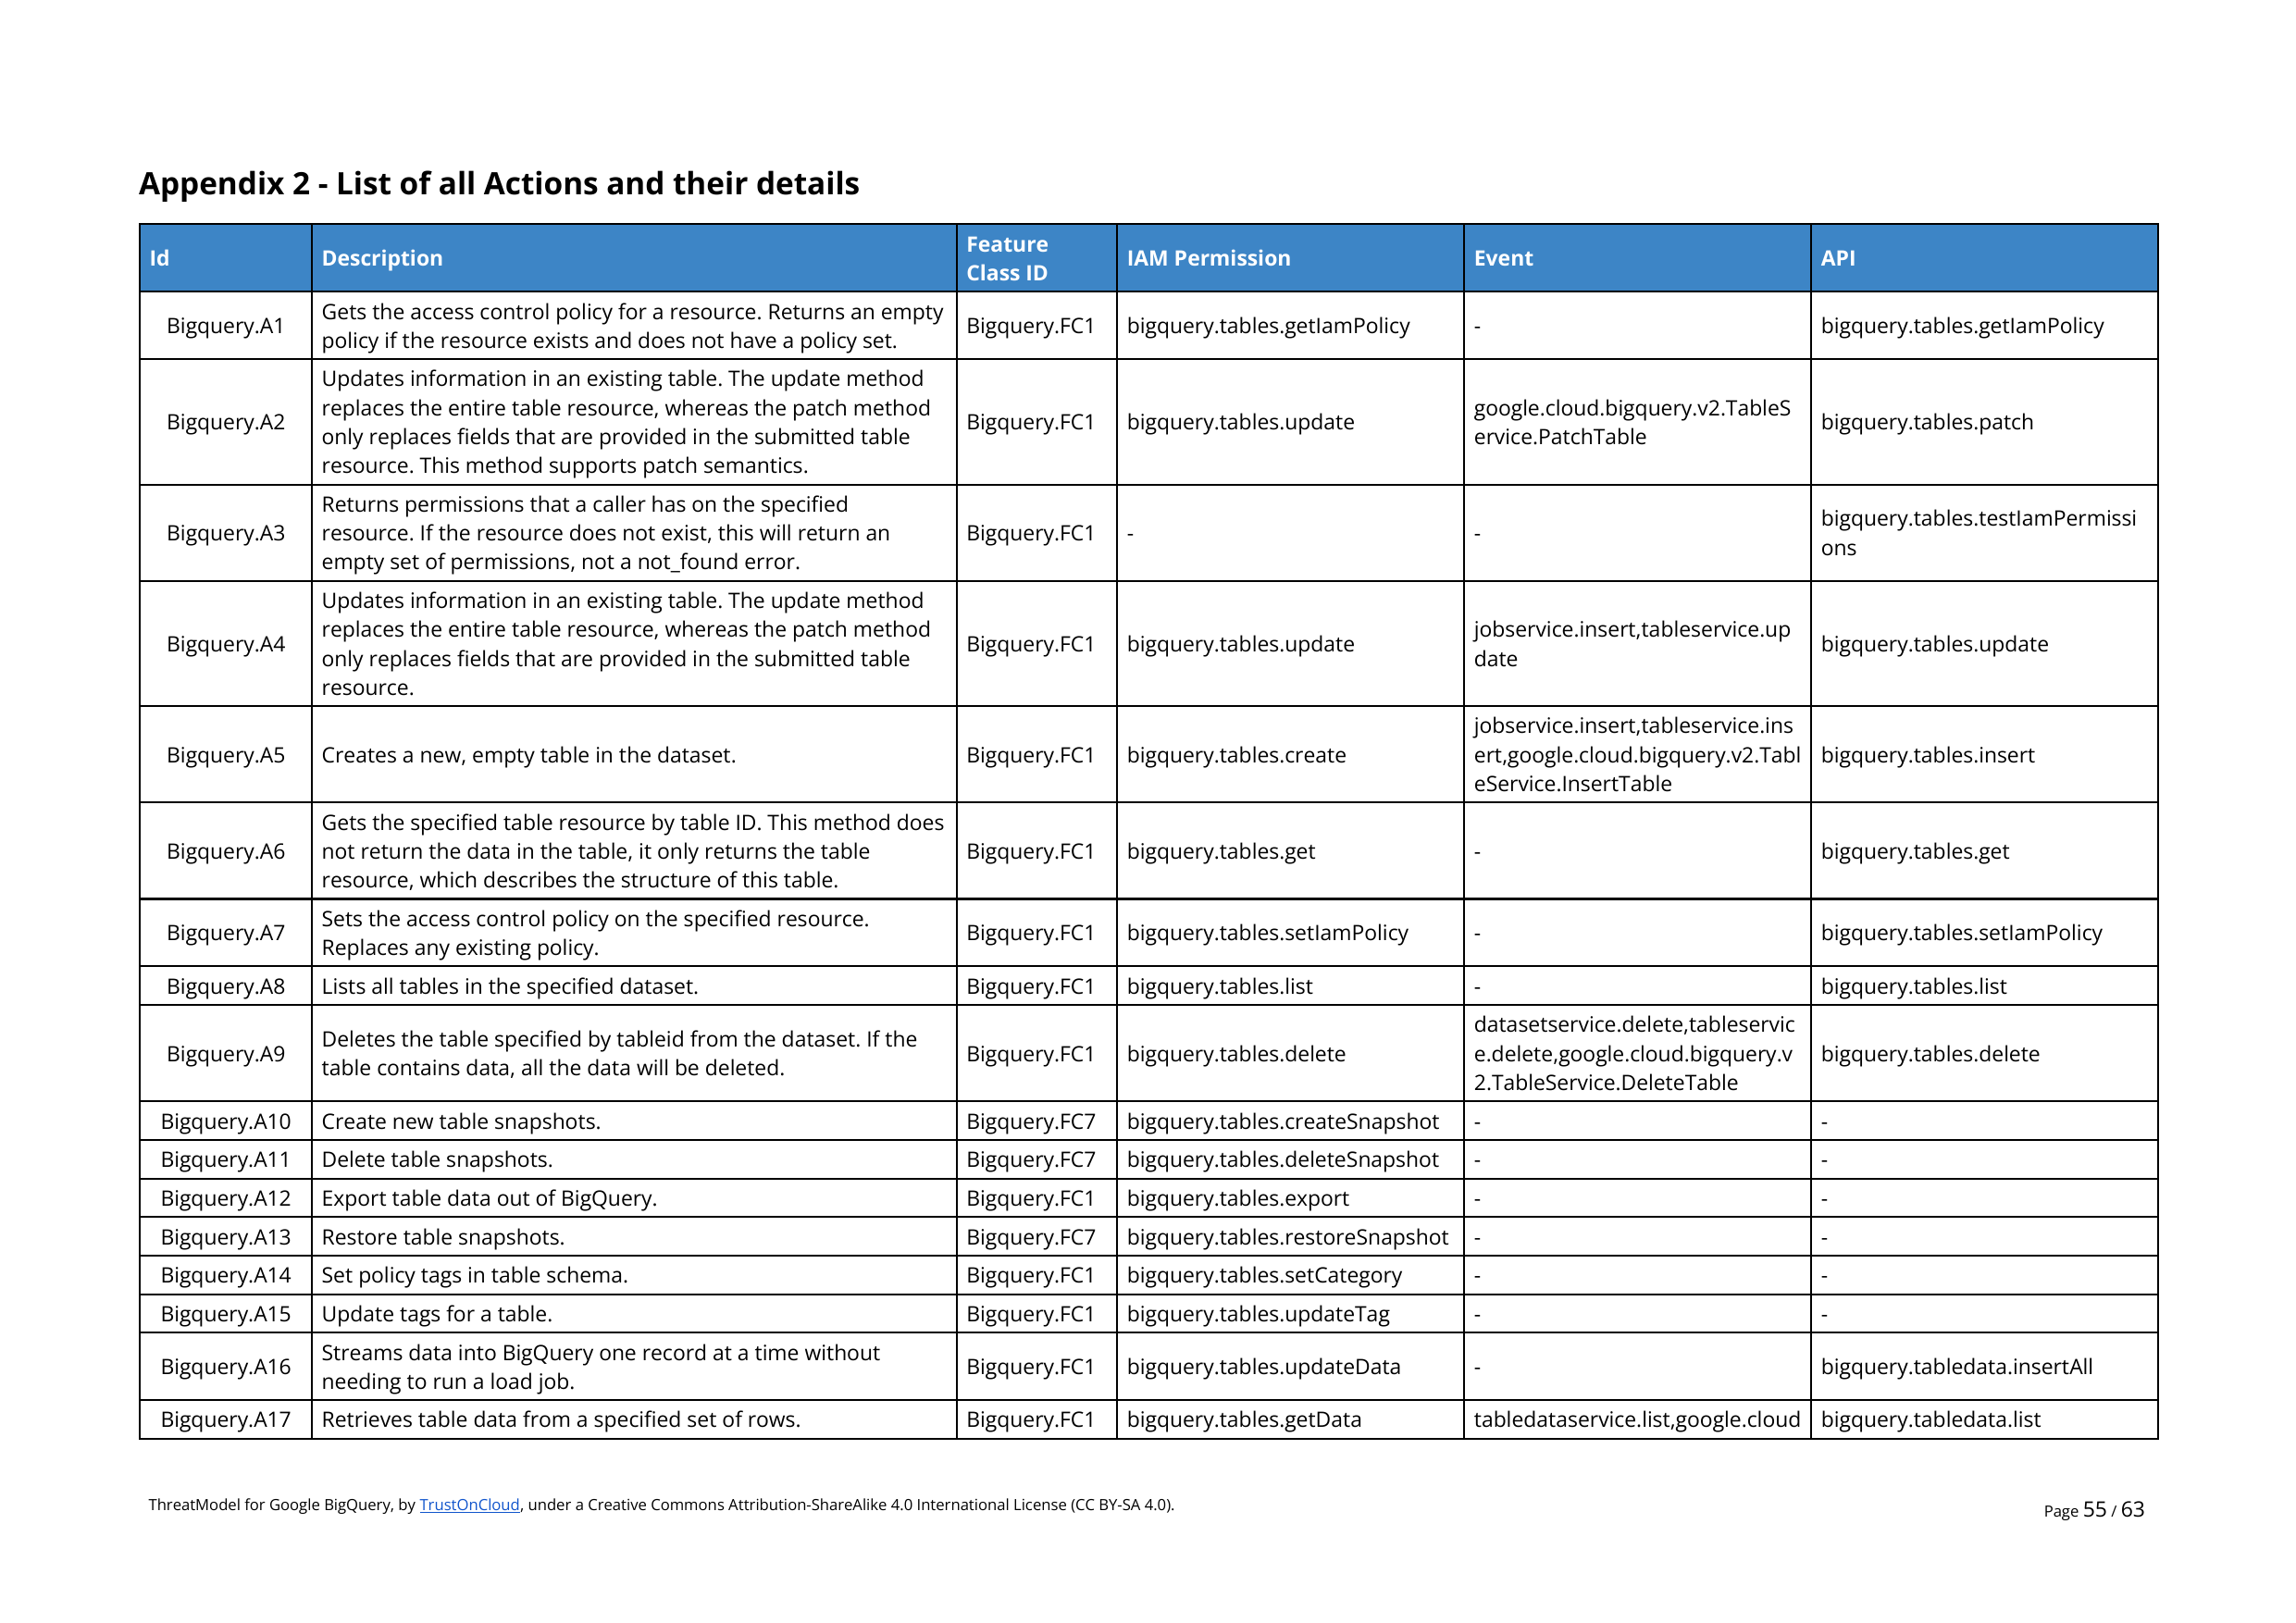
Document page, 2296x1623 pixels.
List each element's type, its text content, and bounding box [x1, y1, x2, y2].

table_cell bigquery.tables.export [1118, 1180, 1463, 1216]
table_cell - [1465, 1257, 1810, 1293]
table_cell Bigquery.A2 [141, 360, 311, 483]
table_cell Bigquery.FC1 [958, 900, 1116, 965]
table_cell Set policy tags in table schema. [313, 1257, 956, 1293]
table_cell bigquery.tables.patch [1812, 360, 2157, 483]
table_cell - [1465, 900, 1810, 965]
table_cell Bigquery.A8 [141, 967, 311, 1004]
table_cell Bigquery.A3 [141, 486, 311, 580]
table_cell - [1118, 486, 1463, 580]
table_cell bigquery.tables.list [1812, 967, 2157, 1004]
table_cell - [1465, 1218, 1810, 1255]
subtitle Appendix 2 - List of all Actions and their details [139, 162, 2130, 204]
table_cell Updates information in an existing table. The update method replaces the entire table resource, whereas the patch method only replaces fields that are provided in the submitted table resource. This method supports patch semantics. [313, 360, 956, 483]
table_cell - [1465, 486, 1810, 580]
table_cell Bigquery.A5 [141, 707, 311, 801]
table_cell Bigquery.FC7 [958, 1102, 1116, 1139]
table_cell Bigquery.FC7 [958, 1141, 1116, 1177]
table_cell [1118, 1401, 1463, 1438]
table_header Feature Class ID [958, 225, 1116, 291]
table_cell Bigquery.FC1 [958, 1257, 1116, 1293]
table_cell Bigquery.FC1 [958, 967, 1116, 1004]
table_cell bigquery.tables.updateTag [1118, 1295, 1463, 1332]
table_cell Deletes the table specified by tableid from the dataset. If the table contains data, all the data will be deleted. [313, 1006, 956, 1100]
table_cell bigquery.tables.insert [1812, 707, 2157, 801]
table_cell Bigquery.FC1 [958, 803, 1116, 898]
table_cell Bigquery.FC1 [958, 1180, 1116, 1216]
table_cell Bigquery.FC1 [958, 1333, 1116, 1399]
table_cell Bigquery.FC1 [958, 360, 1116, 483]
table_cell Bigquery.A9 [141, 1006, 311, 1100]
table_cell - [1812, 1295, 2157, 1332]
table_cell bigquery.tabledata.insertAll [1812, 1333, 2157, 1399]
table_cell Bigquery.FC1 [958, 486, 1116, 580]
table_cell bigquery.tables.delete [1118, 1006, 1463, 1100]
table_cell datasetservice.delete,tableservice.delete,google.cloud.bigquery.v2.TableService.DeleteTable [1465, 1006, 1810, 1100]
table_header Description [313, 225, 956, 291]
table_cell Gets the access control policy for a resource. Returns an empty policy if the resource exists and does not have a policy set. [313, 292, 956, 358]
table_cell Bigquery.A16 [141, 1333, 311, 1399]
table_cell bigquery.tables.getIamPolicy [1118, 292, 1463, 358]
table_cell - [1465, 1102, 1810, 1139]
table_cell Bigquery.A4 [141, 582, 311, 705]
table_cell bigquery.tables.testIamPermissions [1812, 486, 2157, 580]
table_cell - [1812, 1180, 2157, 1216]
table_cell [1812, 1401, 2157, 1438]
table_cell bigquery.tables.setIamPolicy [1812, 900, 2157, 965]
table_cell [313, 1401, 956, 1438]
table_cell Bigquery.A6 [141, 803, 311, 898]
table_header Id [141, 225, 311, 291]
table_cell Create new table snapshots. [313, 1102, 956, 1139]
table_cell Bigquery.A13 [141, 1218, 311, 1255]
table_cell Delete table snapshots. [313, 1141, 956, 1177]
table_cell Bigquery.A15 [141, 1295, 311, 1332]
table_cell Sets the access control policy on the specified resource. Replaces any existing policy. [313, 900, 956, 965]
table_cell - [1465, 1180, 1810, 1216]
table_cell Bigquery.A11 [141, 1141, 311, 1177]
table_cell Restore table snapshots. [313, 1218, 956, 1255]
table_cell jobservice.insert,tableservice.update [1465, 582, 1810, 705]
table_cell Bigquery.FC1 [958, 292, 1116, 358]
table_cell Export table data out of BigQuery. [313, 1180, 956, 1216]
table_cell Bigquery.FC1 [958, 707, 1116, 801]
table_cell bigquery.tables.updateData [1118, 1333, 1463, 1399]
table_cell jobservice.insert,tableservice.insert,google.cloud.bigquery.v2.TableService.InsertTable [1465, 707, 1810, 801]
table_cell Bigquery.FC1 [958, 582, 1116, 705]
table_cell bigquery.tables.get [1812, 803, 2157, 898]
table_cell Update tags for a table. [313, 1295, 956, 1332]
table_cell Bigquery.A17 [141, 1401, 311, 1438]
table_cell bigquery.tables.update [1118, 360, 1463, 483]
table_cell bigquery.tables.create [1118, 707, 1463, 801]
table_cell bigquery.tables.update [1118, 582, 1463, 705]
table_cell bigquery.tables.list [1118, 967, 1463, 1004]
table_header API [1812, 225, 2157, 291]
table_cell bigquery.tables.createSnapshot [1118, 1102, 1463, 1139]
table_cell - [1465, 803, 1810, 898]
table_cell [1465, 1401, 1810, 1438]
table_cell - [1465, 967, 1810, 1004]
table_cell bigquery.tables.deleteSnapshot [1118, 1141, 1463, 1177]
table_cell Bigquery.A10 [141, 1102, 311, 1139]
table_cell - [1812, 1257, 2157, 1293]
table_cell bigquery.tables.setCategory [1118, 1257, 1463, 1293]
table_cell - [1812, 1218, 2157, 1255]
table_cell Bigquery.A12 [141, 1180, 311, 1216]
table_cell Returns permissions that a caller has on the specified resource. If the resource does not exist, this will return an empty set of permissions, not a not_found error. [313, 486, 956, 580]
table_cell bigquery.tables.update [1812, 582, 2157, 705]
table_cell - [1812, 1102, 2157, 1139]
table_cell google.cloud.bigquery.v2.TableService.PatchTable [1465, 360, 1810, 483]
table_cell Bigquery.A14 [141, 1257, 311, 1293]
table_cell - [1812, 1141, 2157, 1177]
table_cell - [1465, 1141, 1810, 1177]
table_cell bigquery.tables.restoreSnapshot [1118, 1218, 1463, 1255]
table_header Event [1465, 225, 1810, 291]
table_cell - [1465, 1333, 1810, 1399]
table_cell Updates information in an existing table. The update method replaces the entire table resource, whereas the patch method only replaces fields that are provided in the submitted table resource. [313, 582, 956, 705]
table_cell Bigquery.FC1 [958, 1006, 1116, 1100]
table_cell Bigquery.FC1 [958, 1295, 1116, 1332]
table_cell Streams data into BigQuery one record at a time without needing to run a load job. [313, 1333, 956, 1399]
table_cell bigquery.tables.setIamPolicy [1118, 900, 1463, 965]
table_cell Gets the specified table resource by table ID. This method does not return the data in the table, it only returns the table resource, which describes the structure of this table. [313, 803, 956, 898]
table_cell Bigquery.A1 [141, 292, 311, 358]
table_cell Bigquery.FC1 [958, 1401, 1116, 1438]
table_cell Bigquery.FC7 [958, 1218, 1116, 1255]
table_cell bigquery.tables.get [1118, 803, 1463, 898]
table_cell Creates a new, empty table in the dataset. [313, 707, 956, 801]
table_cell Bigquery.A7 [141, 900, 311, 965]
table_header IAM Permission [1118, 225, 1463, 291]
table_cell bigquery.tables.getIamPolicy [1812, 292, 2157, 358]
table_cell - [1465, 292, 1810, 358]
table_cell - [1465, 1295, 1810, 1332]
table_cell Lists all tables in the specified dataset. [313, 967, 956, 1004]
table_cell bigquery.tables.delete [1812, 1006, 2157, 1100]
